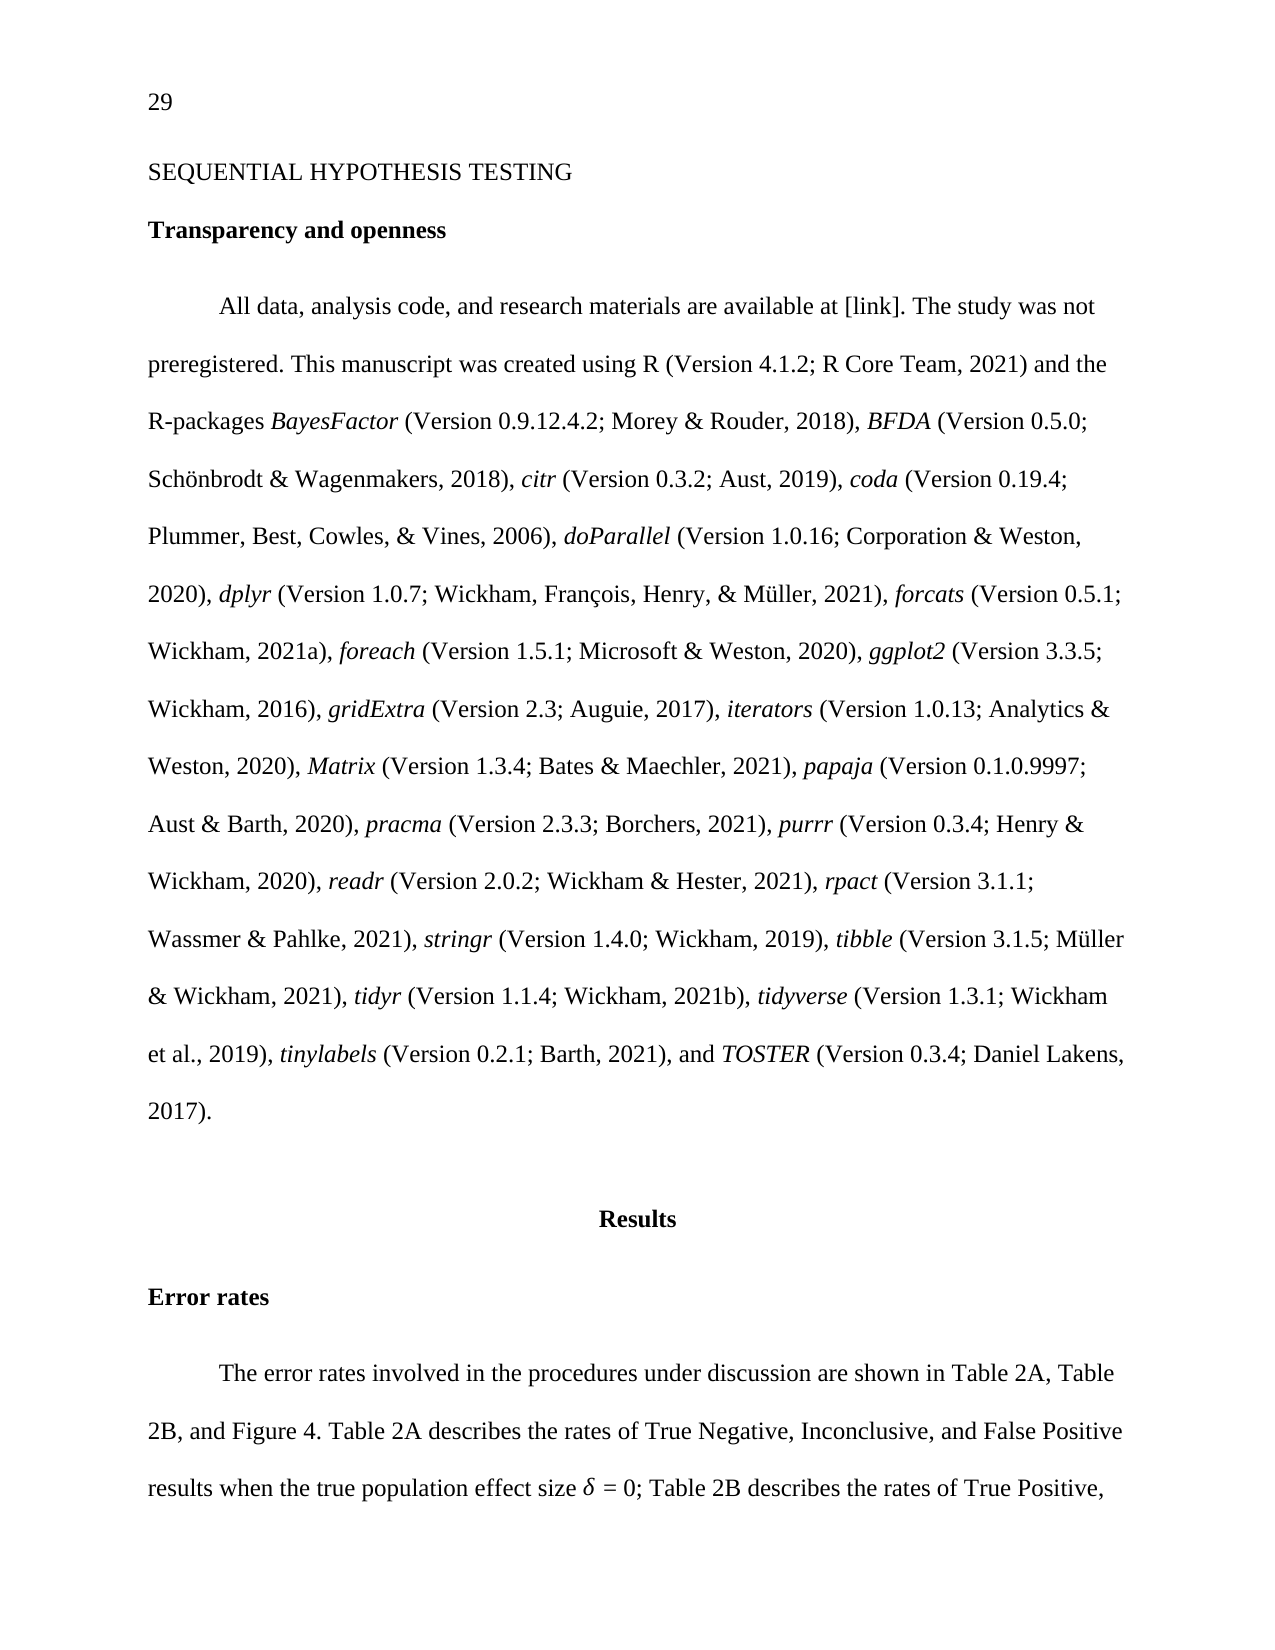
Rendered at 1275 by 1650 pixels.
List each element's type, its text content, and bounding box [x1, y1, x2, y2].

subtitle Results [148, 1204, 1127, 1232]
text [148, 1358, 1127, 1502]
text All data, analysis code, and research materials are available at [link]. The study was not preregistered. This manuscript was created using R (Version 4.1.2; R Core Team, 2021) and the R-packages BayesFactor (Version 0.9.12.4.2; Morey & Rouder, 2018), BFDA (Version 0.5.0; Schönbrodt & Wagenmakers, 2018), citr (Version 0.3.2; Aust, 2019), coda (Version 0.19.4; Plummer, Best, Cowles, & Vines, 2006), doParallel (Version 1.0.16; Corporation & Weston, 2020), dplyr (Version 1.0.7; Wickham, François, Henry, & Müller, 2021), forcats (Version 0.5.1; Wickham, 2021a), foreach (Version 1.5.1; Microsoft & Weston, 2020), ggplot2 (Version 3.3.5; Wickham, 2016), gridExtra (Version 2.3; Auguie, 2017), iterators (Version 1.0.13; Analytics & Weston, 2020), Matrix (Version 1.3.4; Bates & Maechler, 2021), papaja (Version 0.1.0.9997; Aust & Barth, 2020), pracma (Version 2.3.3; Borchers, 2021), purrr (Version 0.3.4; Henry & Wickham, 2020), readr (Version 2.0.2; Wickham & Hester, 2021), rpact (Version 3.1.1; Wassmer & Pahlke, 2021), stringr (Version 1.4.0; Wickham, 2019), tibble (Version 3.1.5; Müller & Wickham, 2021), tidyr (Version 1.1.4; Wickham, 2021b), tidyverse (Version 1.3.1; Wickham et al., 2019), tinylabels (Version 0.2.1; Barth, 2021), and TOSTER (Version 0.3.4; Daniel Lakens, 2017). [148, 291, 1127, 1125]
subtitle Transparency and openness [148, 215, 1127, 244]
subtitle Error rates [148, 1282, 1127, 1311]
